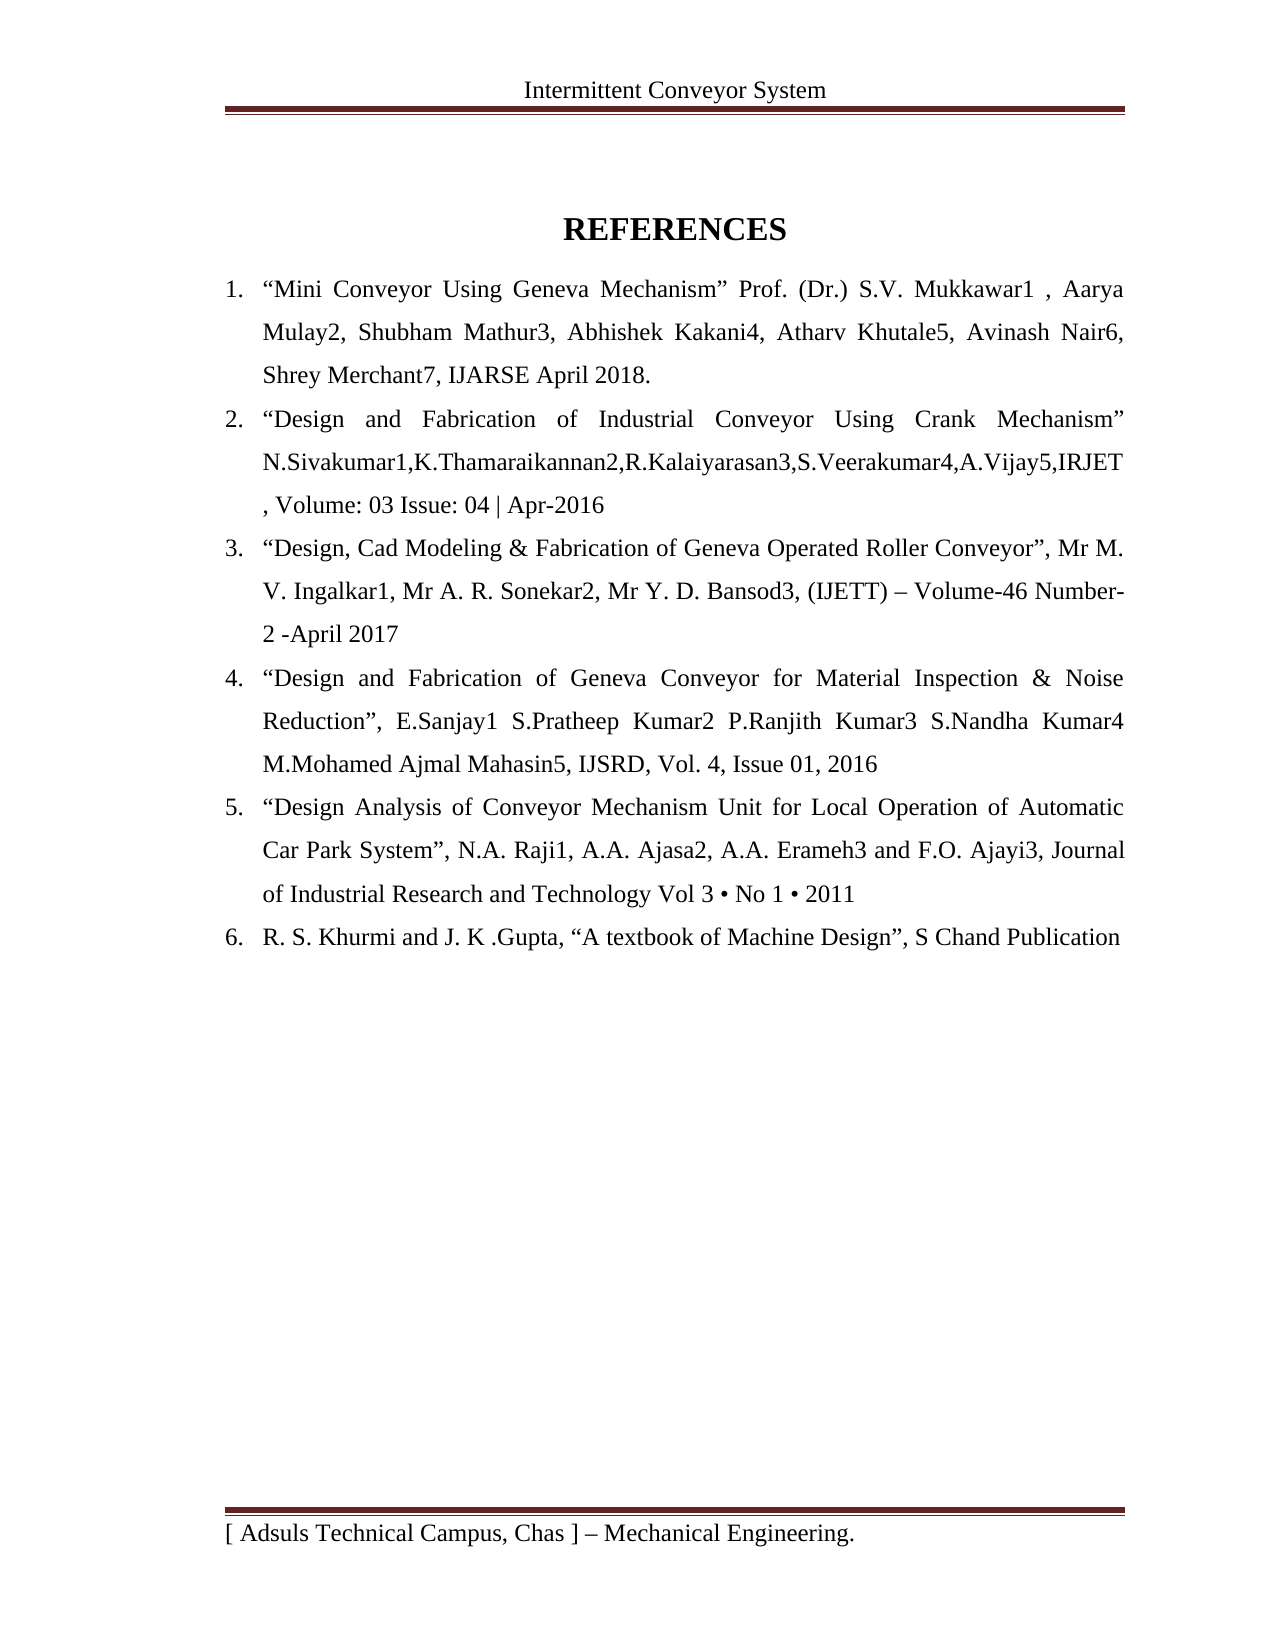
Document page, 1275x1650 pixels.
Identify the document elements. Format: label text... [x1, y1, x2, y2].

list “Design and Fabrication of Industrial Conveyor Using Crank Mechanism” N.Sivakumar1,K.Thamaraikannan2,R.Kalaiyarasan3,S.Veerakumar4,A.Vijay5,IRJET, Volume: 03 Issue: 04 | Apr-2016 [225, 404, 1125, 519]
list “Design and Fabrication of Geneva Conveyor for Material Inspection & Noise Reduction”, E.Sanjay1 S.Pratheep Kumar2 P.Ranjith Kumar3 S.Nandha Kumar4 M.Mohamed Ajmal Mahasin5, IJSRD, Vol. 4, Issue 01, 2016 [225, 663, 1125, 778]
text REFERENCES [225, 209, 1125, 248]
list R. S. Khurmi and J. K .Gupta, “A textbook of Machine Design”, S Chand Publication [225, 922, 1125, 951]
list “Mini Conveyor Using Geneva Mechanism” Prof. (Dr.) S.V. Mukkawar1 , Aarya Mulay2, Shubham Mathur3, Abhishek Kakani4, Atharv Khutale5, Avinash Nair6, Shrey Merchant7, IJARSE April 2018. [225, 274, 1125, 389]
list “Design Analysis of Conveyor Mechanism Unit for Local Operation of Automatic Car Park System”, N.A. Raji1, A.A. Ajasa2, A.A. Erameh3 and F.O. Ajayi3, Journal of Industrial Research and Technology Vol 3 • No 1 • 2011 [225, 792, 1125, 907]
list “Design, Cad Modeling & Fabrication of Geneva Operated Roller Conveyor”, Mr M. V. Ingalkar1, Mr A. R. Sonekar2, Mr Y. D. Bansod3, (IJETT) – Volume-46 Number-2 -April 2017 [225, 533, 1125, 648]
